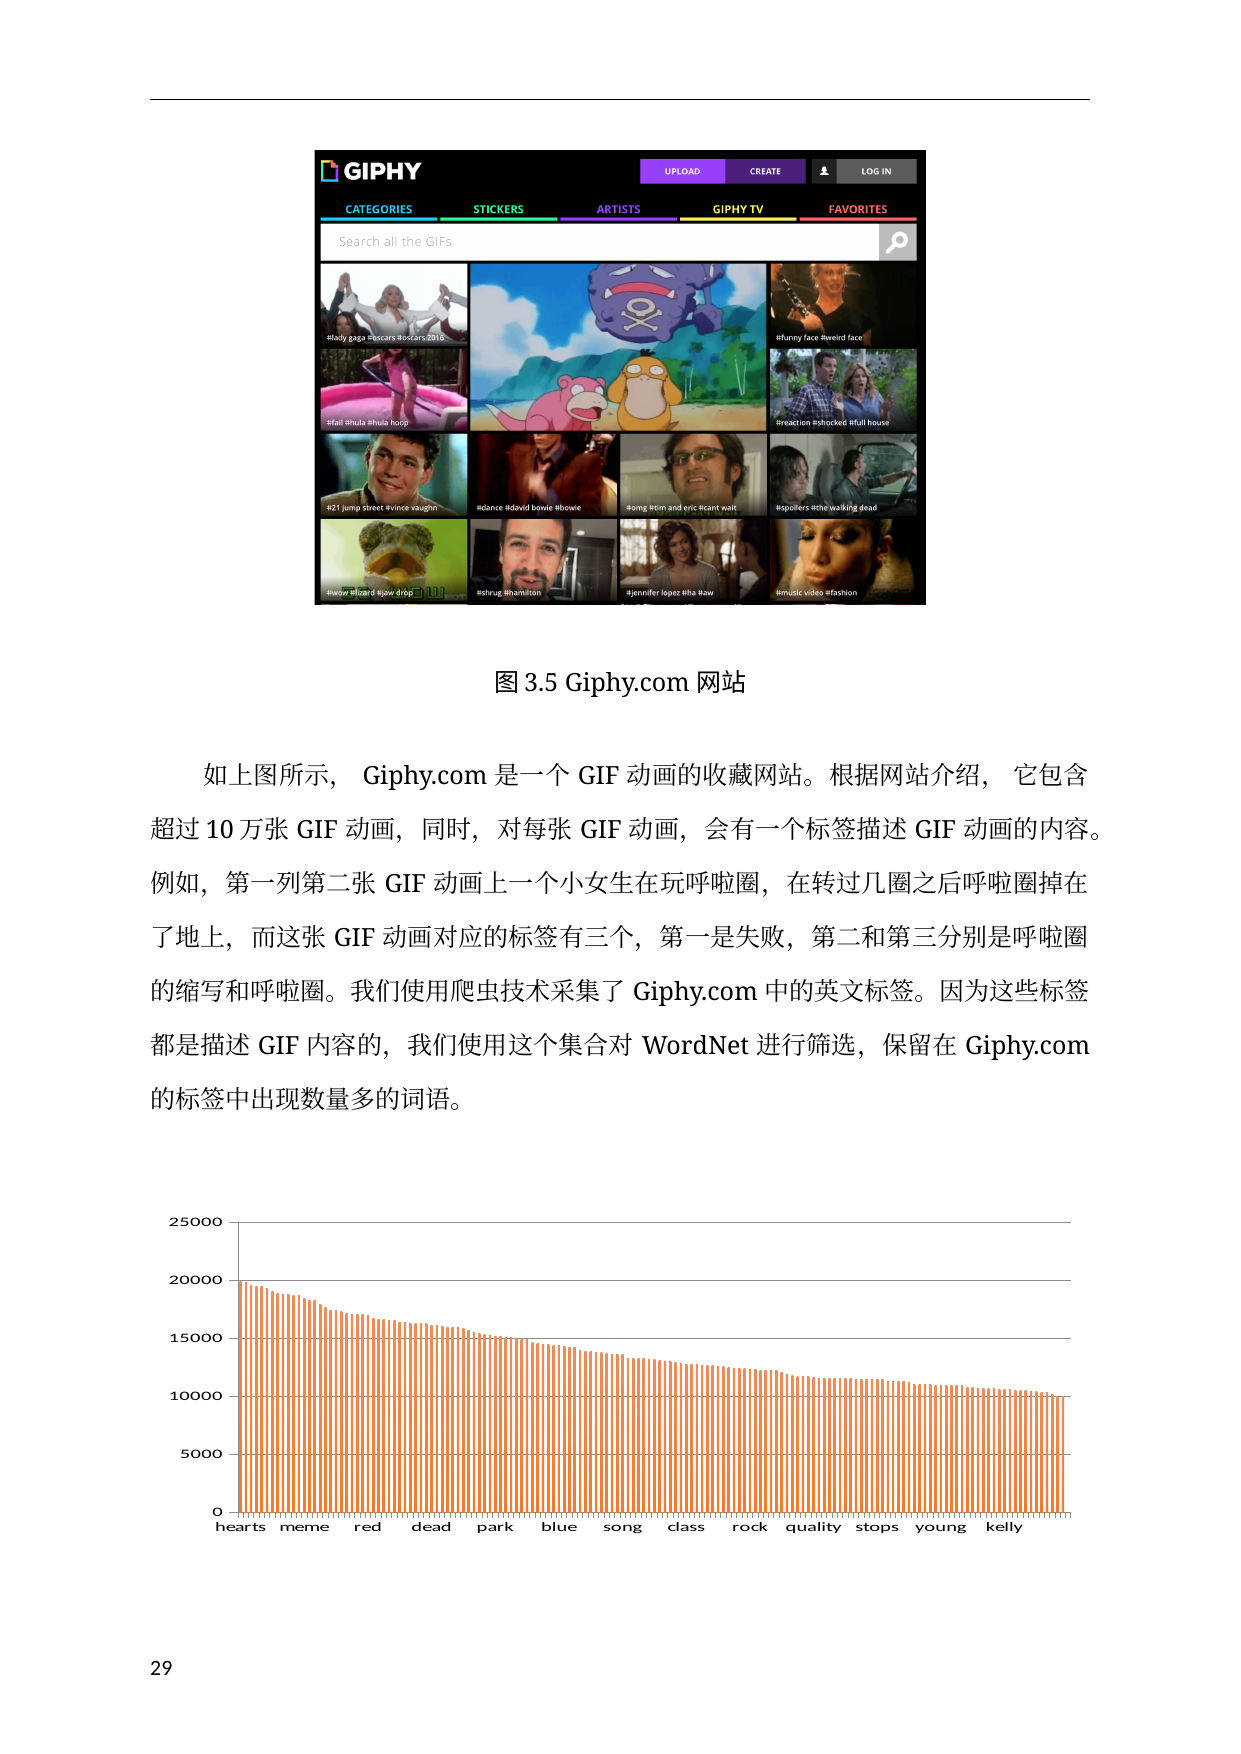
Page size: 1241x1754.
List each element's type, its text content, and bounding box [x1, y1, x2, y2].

text 图3.5 Giphy.com 网站 [150, 662, 1090, 699]
picture [314, 150, 926, 605]
text 如上图所示， Giphy.com 是一个 GIF 动画的收藏网站。根据网站介绍， 它包含超过10万张 GIF 动画，同时，对每张 GIF 动画，会有一个标签描述 GIF 动画的内容。例如，第一列第二张 GIF 动画上一个小女生在玩呼啦圈，在转过几圈之后呼啦圈掉在了地上，而这张 GIF 动画对应的标签有三个，第一是失败，第二和第三分别是呼啦圈的缩写和呼啦圈。我们使用爬虫技术采集了 Giphy.com 中的英文标签。因为这些标签都是描述 GIF 内容的，我们使用这个集合对 WordNet 进行筛选，保留在 Giphy.com 的标签中出现数量多的词语。 [150, 756, 1090, 1116]
